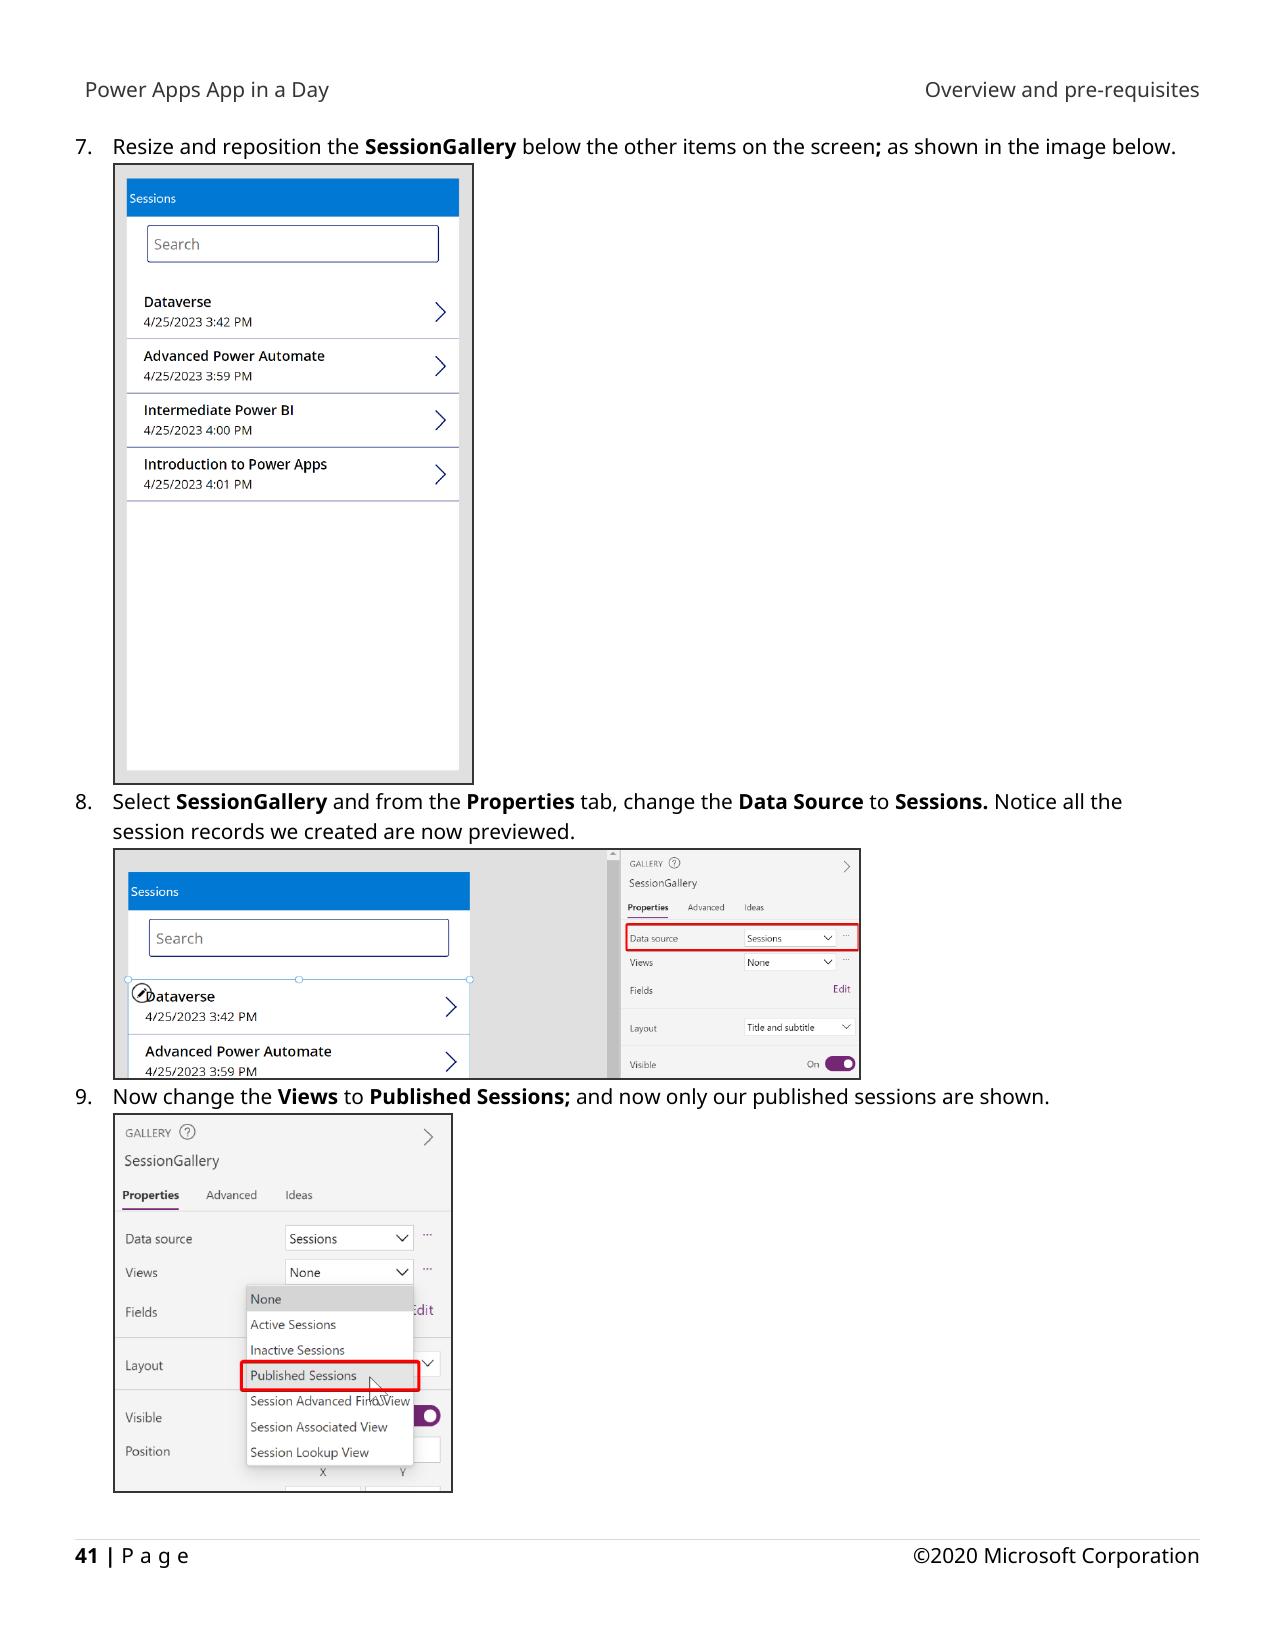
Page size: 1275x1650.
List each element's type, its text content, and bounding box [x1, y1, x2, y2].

picture [115, 165, 472, 783]
picture [115, 1115, 451, 1491]
picture [115, 850, 859, 1078]
